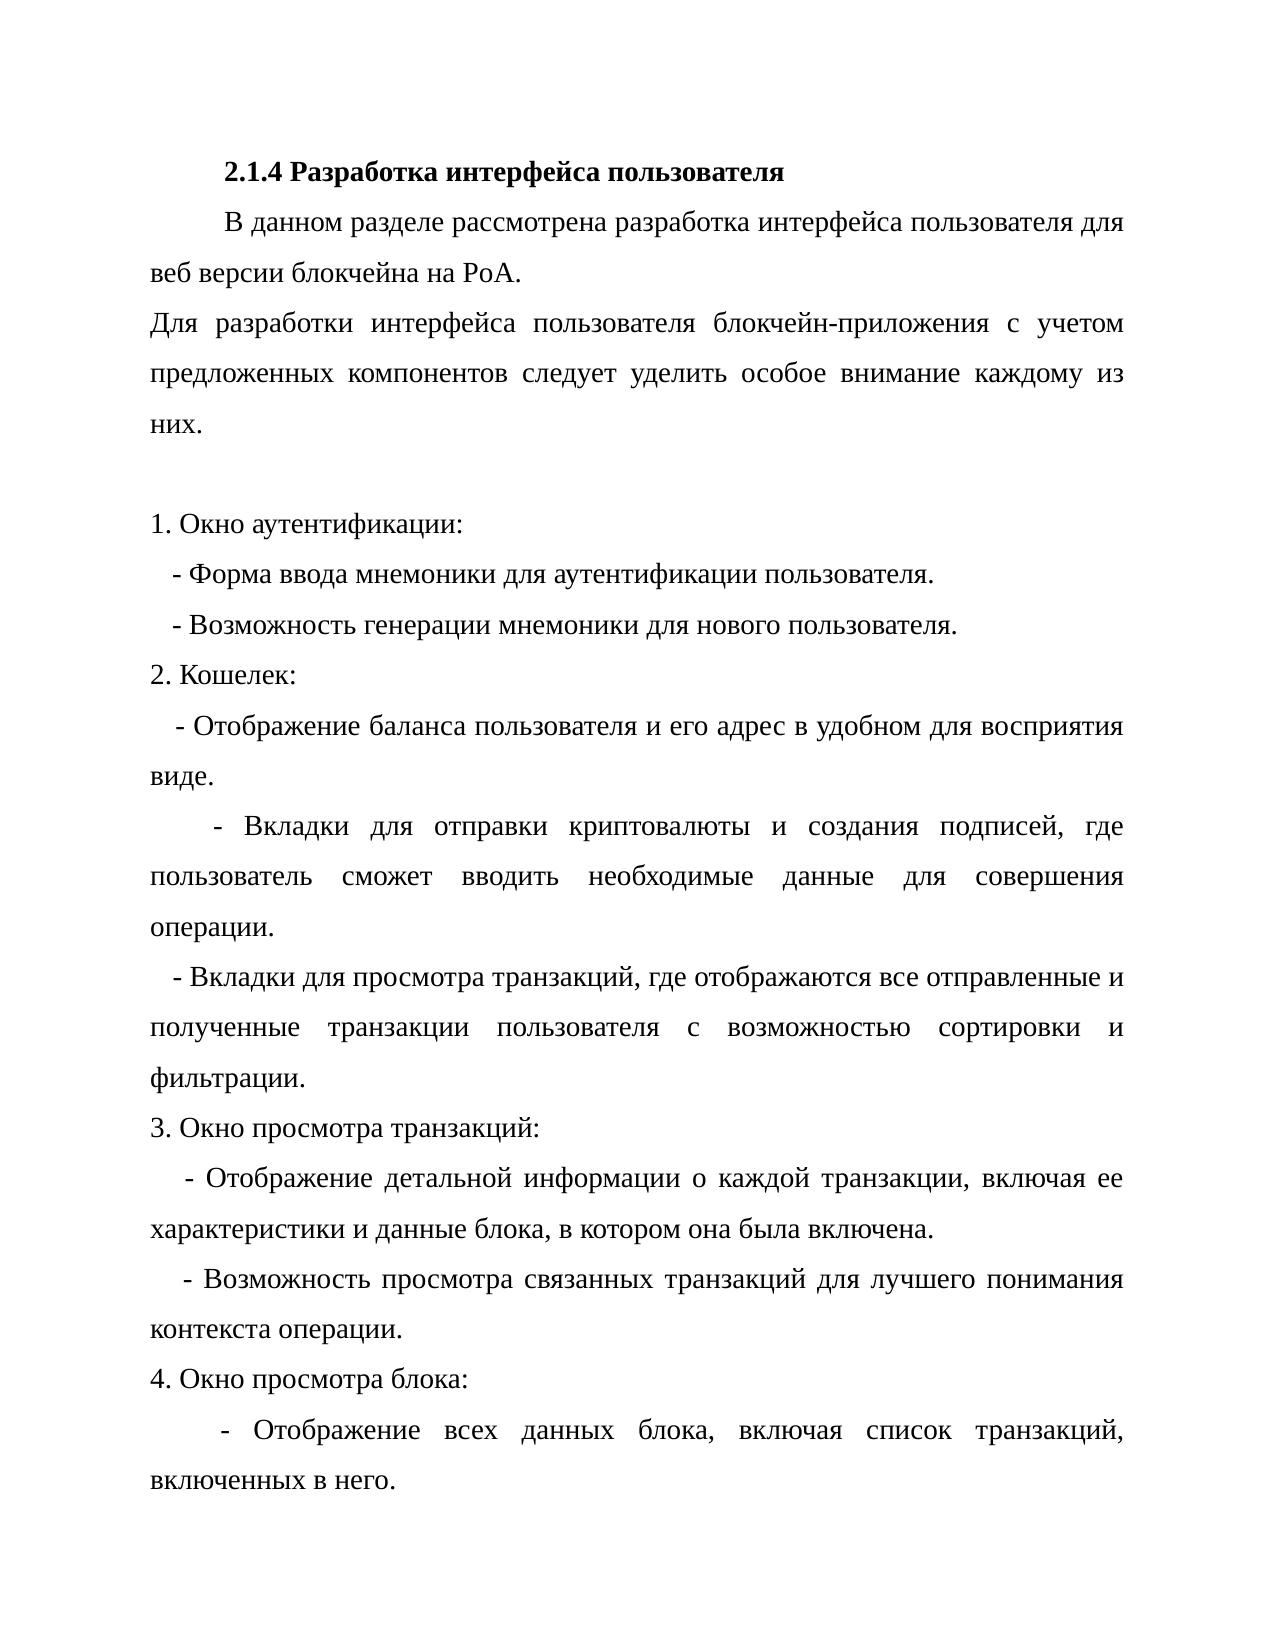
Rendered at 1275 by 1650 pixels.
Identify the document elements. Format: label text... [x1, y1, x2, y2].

text 4. Окно просмотра блока: [150, 1362, 1125, 1395]
text - Вкладки для отправки криптовалюты и создания подписей, где пользователь сможет вводить необходимые данные для совершения операции. [150, 808, 1125, 942]
text - Отображение всех данных блока, включая список транзакций, включенных в него. [150, 1412, 1125, 1496]
text 1. Окно аутентификации: [150, 506, 1125, 540]
text - Возможность генерации мнемоники для нового пользователя. [150, 607, 1125, 641]
text 3. Окно просмотра транзакций: [150, 1110, 1125, 1144]
text Для разработки интерфейса пользователя блокчейн-приложения с учетом предложенных компонентов следует уделить особое внимание каждому из них. [150, 305, 1125, 439]
text - Возможность просмотра связанных транзакций для лучшего понимания контекста операции. [150, 1261, 1125, 1345]
subtitle 2.1.4 Разработка интерфейса пользователя [150, 154, 1125, 188]
text 2. Кошелек: [150, 657, 1125, 691]
text - Вкладки для просмотра транзакций, где отображаются все отправленные и полученные транзакции пользователя с возможностью сортировки и фильтрации. [150, 959, 1125, 1093]
text - Отображение баланса пользователя и его адрес в удобном для восприятия виде. [150, 708, 1125, 791]
text В данном разделе рассмотрена разработка интерфейса пользователя для веб версии блокчейна на PoA. [150, 204, 1125, 288]
text - Форма ввода мнемоники для аутентификации пользователя. [150, 557, 1125, 590]
text - Отображение детальной информации о каждой транзакции, включая ее характеристики и данные блока, в котором она была включена. [150, 1160, 1125, 1244]
